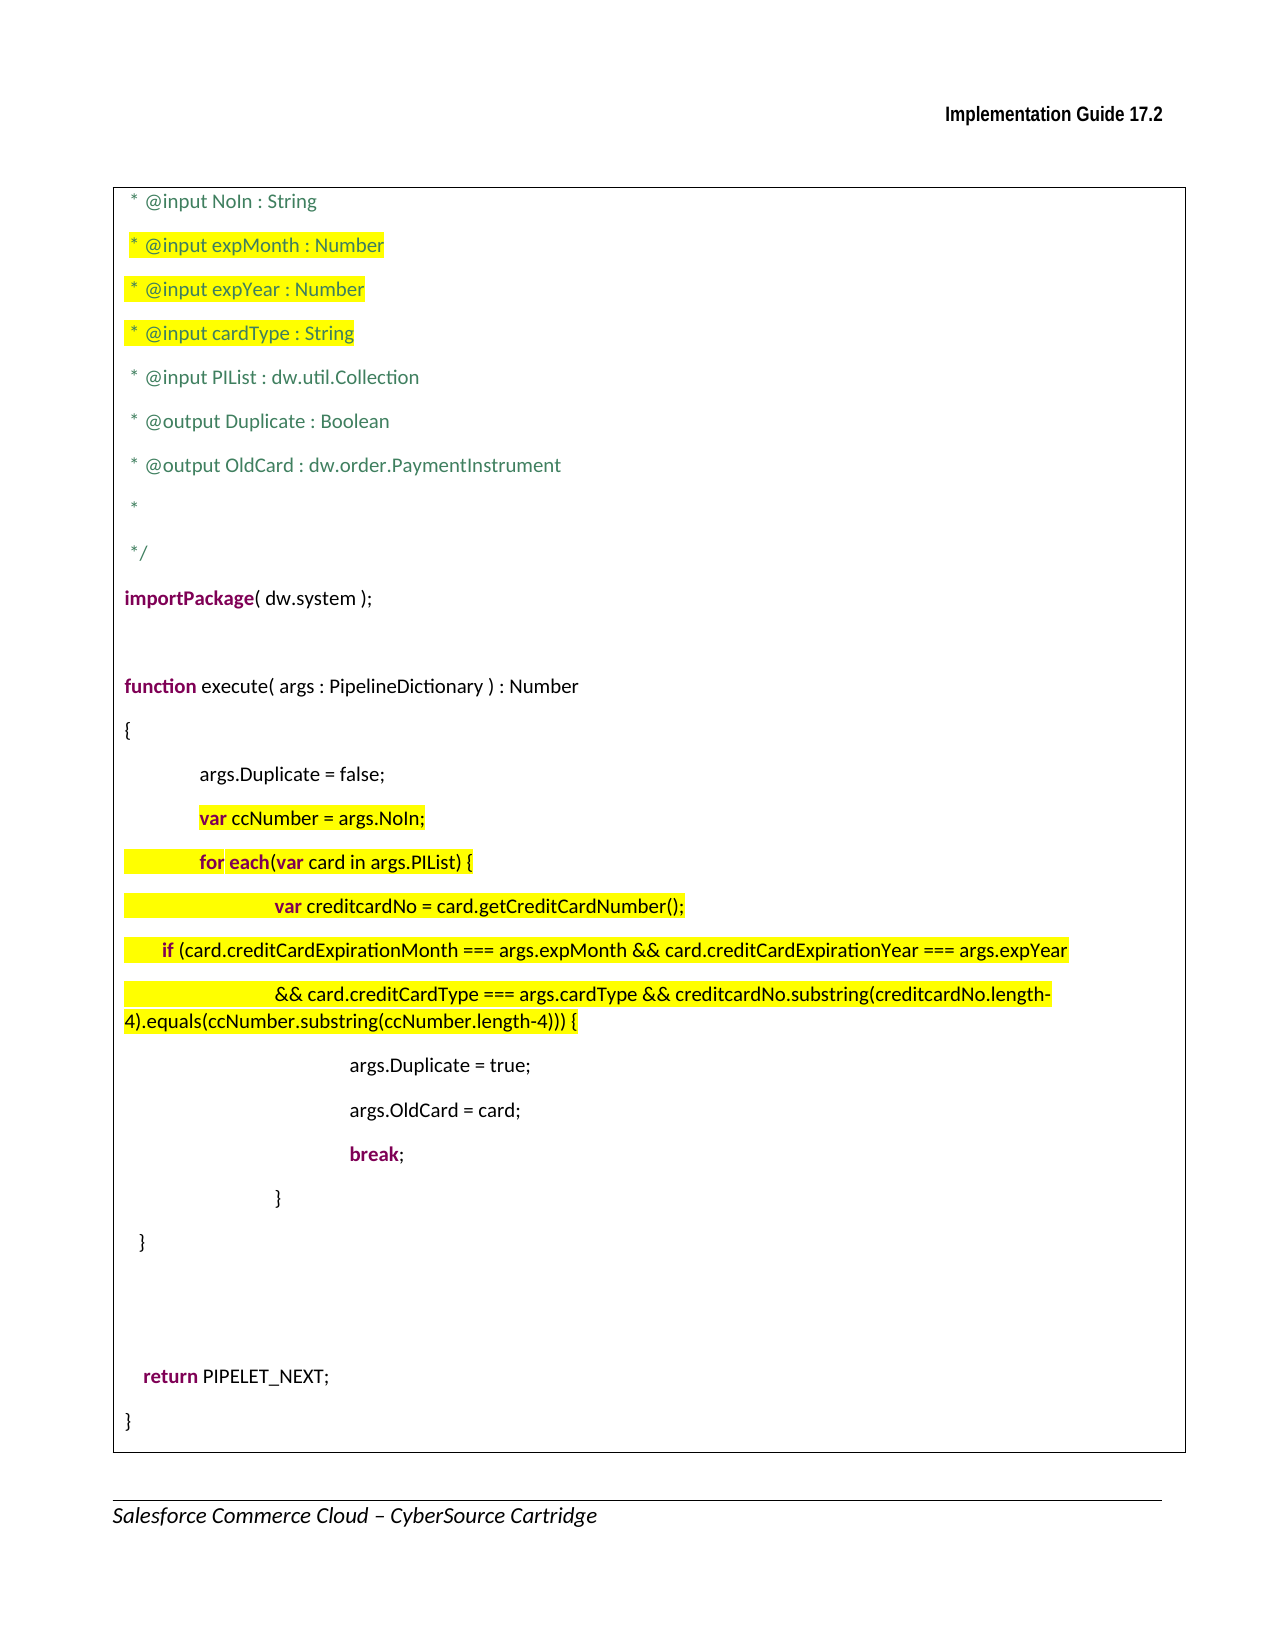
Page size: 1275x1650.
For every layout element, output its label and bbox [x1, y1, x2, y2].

table_header [114, 188, 1185, 1452]
